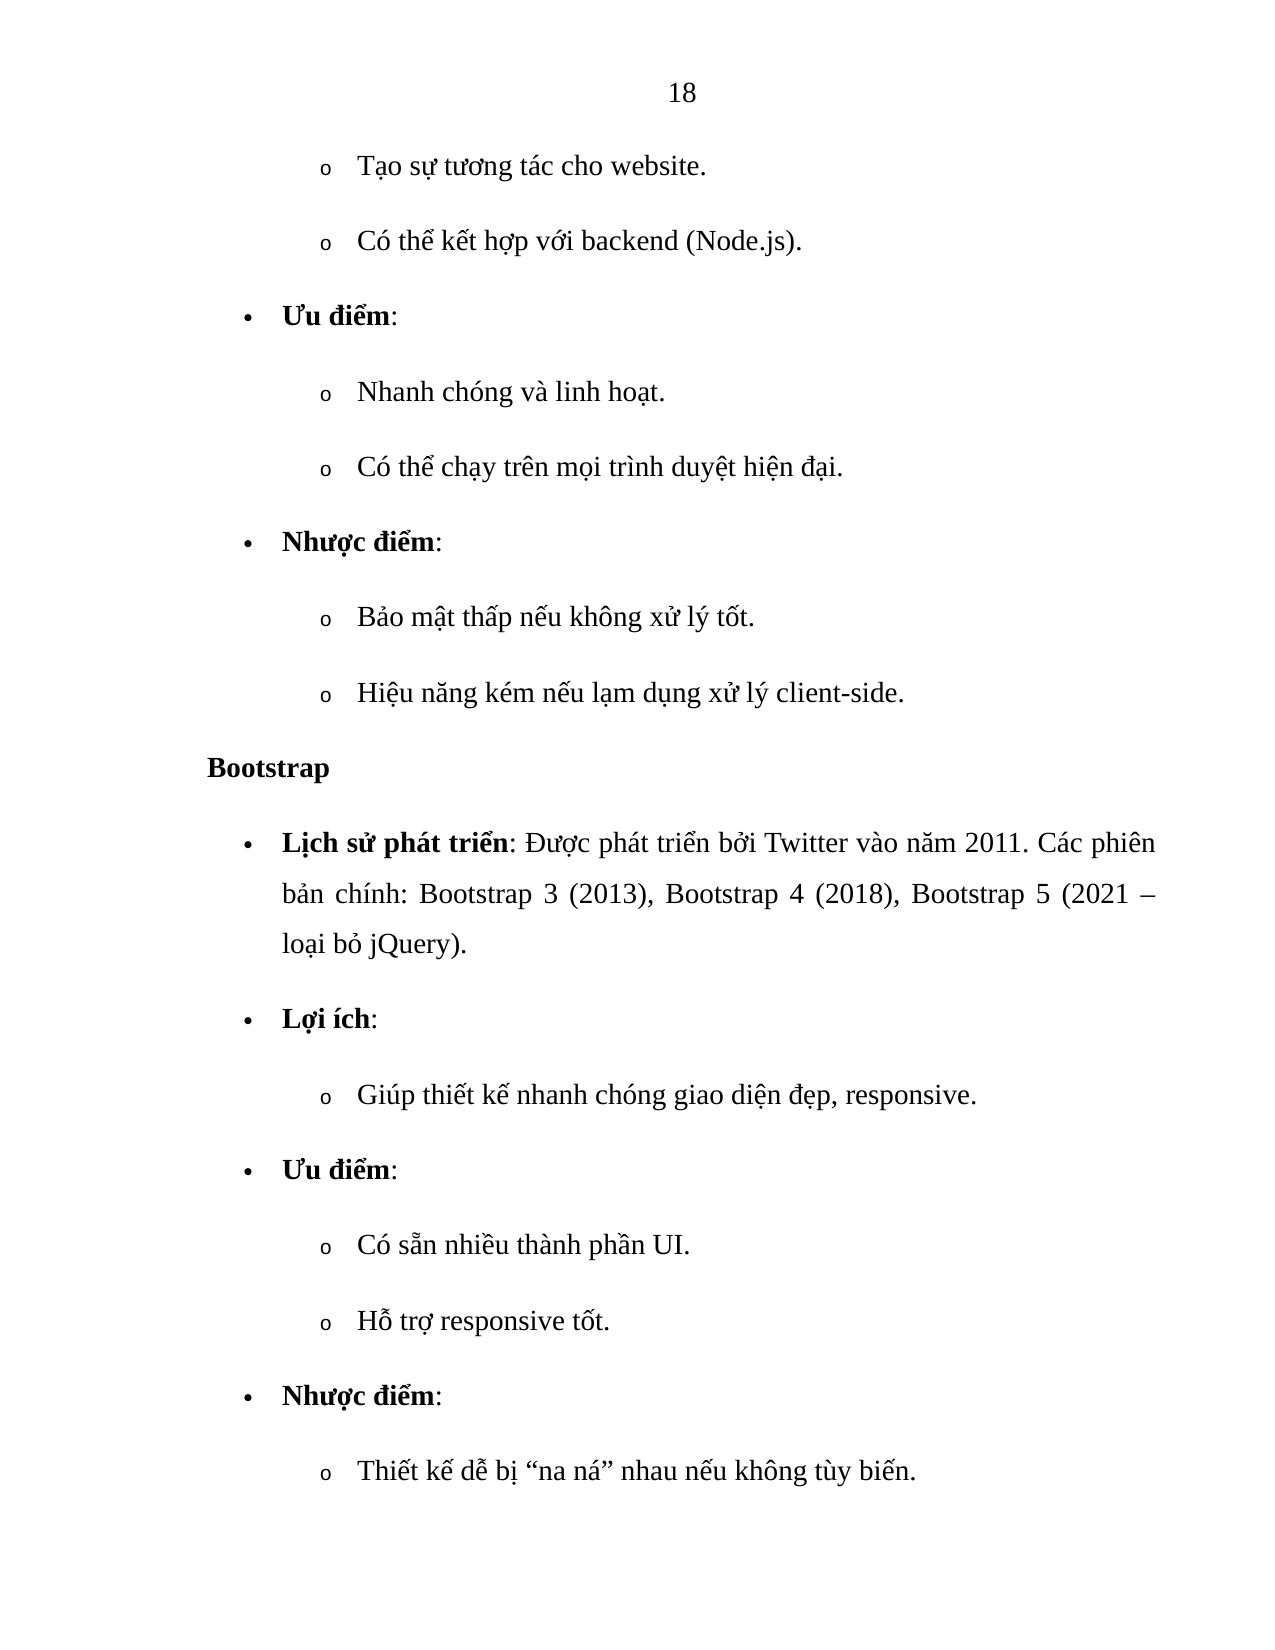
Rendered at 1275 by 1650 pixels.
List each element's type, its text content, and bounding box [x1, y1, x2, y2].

list Nhược điểm: [244, 524, 1157, 558]
list Nhược điểm: [244, 1378, 1157, 1412]
list Hiệu năng kém nếu lạm dụng xử lý client-side. [319, 675, 1157, 708]
list Có thể kết hợp với backend (Node.js). [319, 223, 1157, 257]
list Hỗ trợ responsive tốt. [319, 1303, 1157, 1336]
list Tạo sự tương tác cho website. [319, 148, 1157, 181]
list Lịch sử phát triển: Được phát triển bởi Twitter vào năm 2011. Các phiên bản chính: Bootstrap 3 (2013), Bootstrap 4 (2018), Bootstrap 5 (2021 – loại bỏ jQuery). [244, 826, 1157, 960]
list Có thể chạy trên mọi trình duyệt hiện đại. [319, 449, 1157, 482]
list Có sẵn nhiều thành phần UI. [319, 1227, 1157, 1261]
list Bảo mật thấp nếu không xử lý tốt. [319, 599, 1157, 633]
list Thiết kế dễ bị “na ná” nhau nếu không tùy biến. [319, 1453, 1157, 1487]
text Bootstrap [207, 750, 1157, 784]
list Lợi ích: [244, 1001, 1157, 1035]
list Giúp thiết kế nhanh chóng giao diện đẹp, responsive. [319, 1077, 1157, 1110]
list Ưu điểm: [244, 298, 1157, 332]
list Ưu điểm: [244, 1152, 1157, 1186]
list Nhanh chóng và linh hoạt. [319, 374, 1157, 407]
